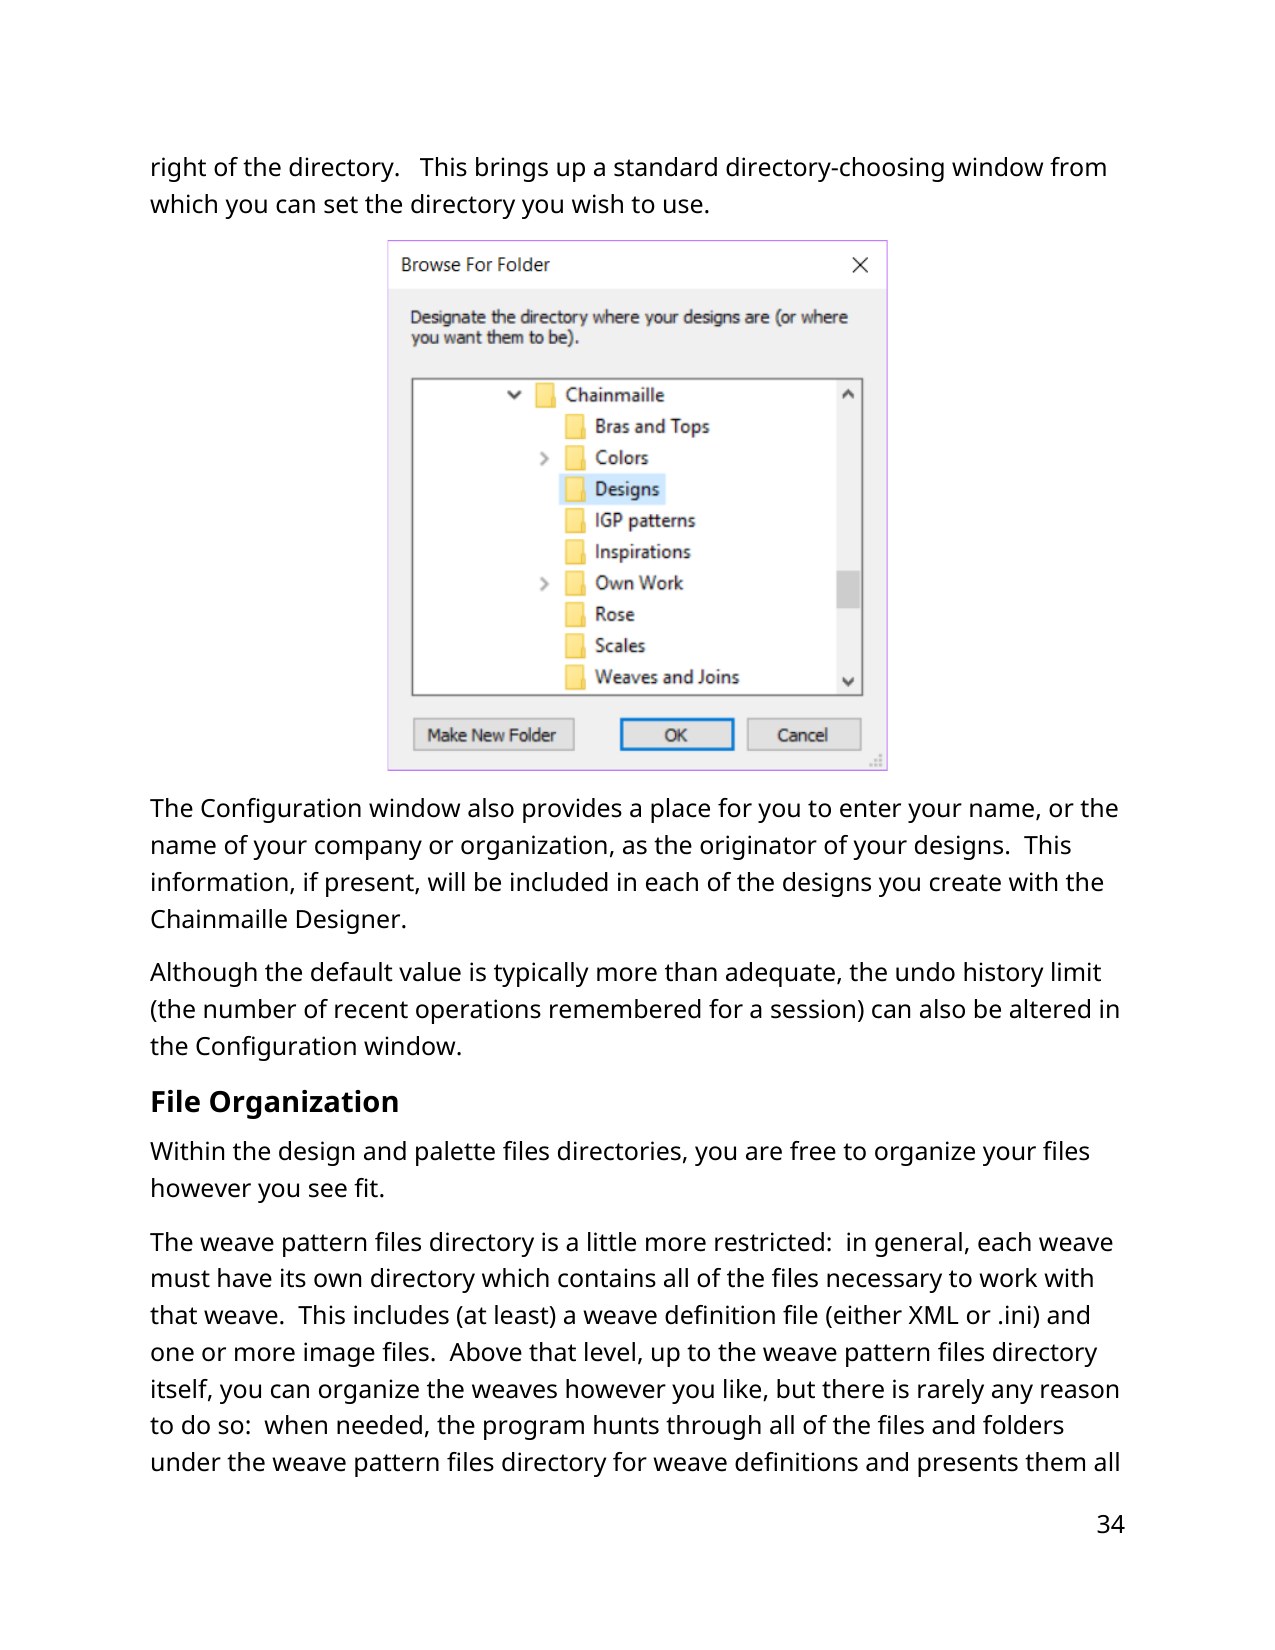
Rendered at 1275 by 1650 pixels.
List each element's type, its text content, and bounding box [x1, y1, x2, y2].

text Within the design and palette files directories, you are free to organize your files however you see fit. [150, 1134, 1125, 1205]
text Although the default value is typically more than adequate, the undo history limit (the number of recent operations remembered for a session) can also be altered in the Configuration window. [150, 955, 1125, 1062]
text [150, 1224, 1125, 1479]
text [150, 150, 1125, 221]
subtitle File Organization [150, 1082, 1125, 1121]
picture [387, 240, 888, 771]
text The Configuration window also provides a place for you to enter your name, or the name of your company or organization, as the originator of your designs. This information, if present, will be included in each of the designs you create with the Chainmaille Designer. [150, 791, 1125, 935]
